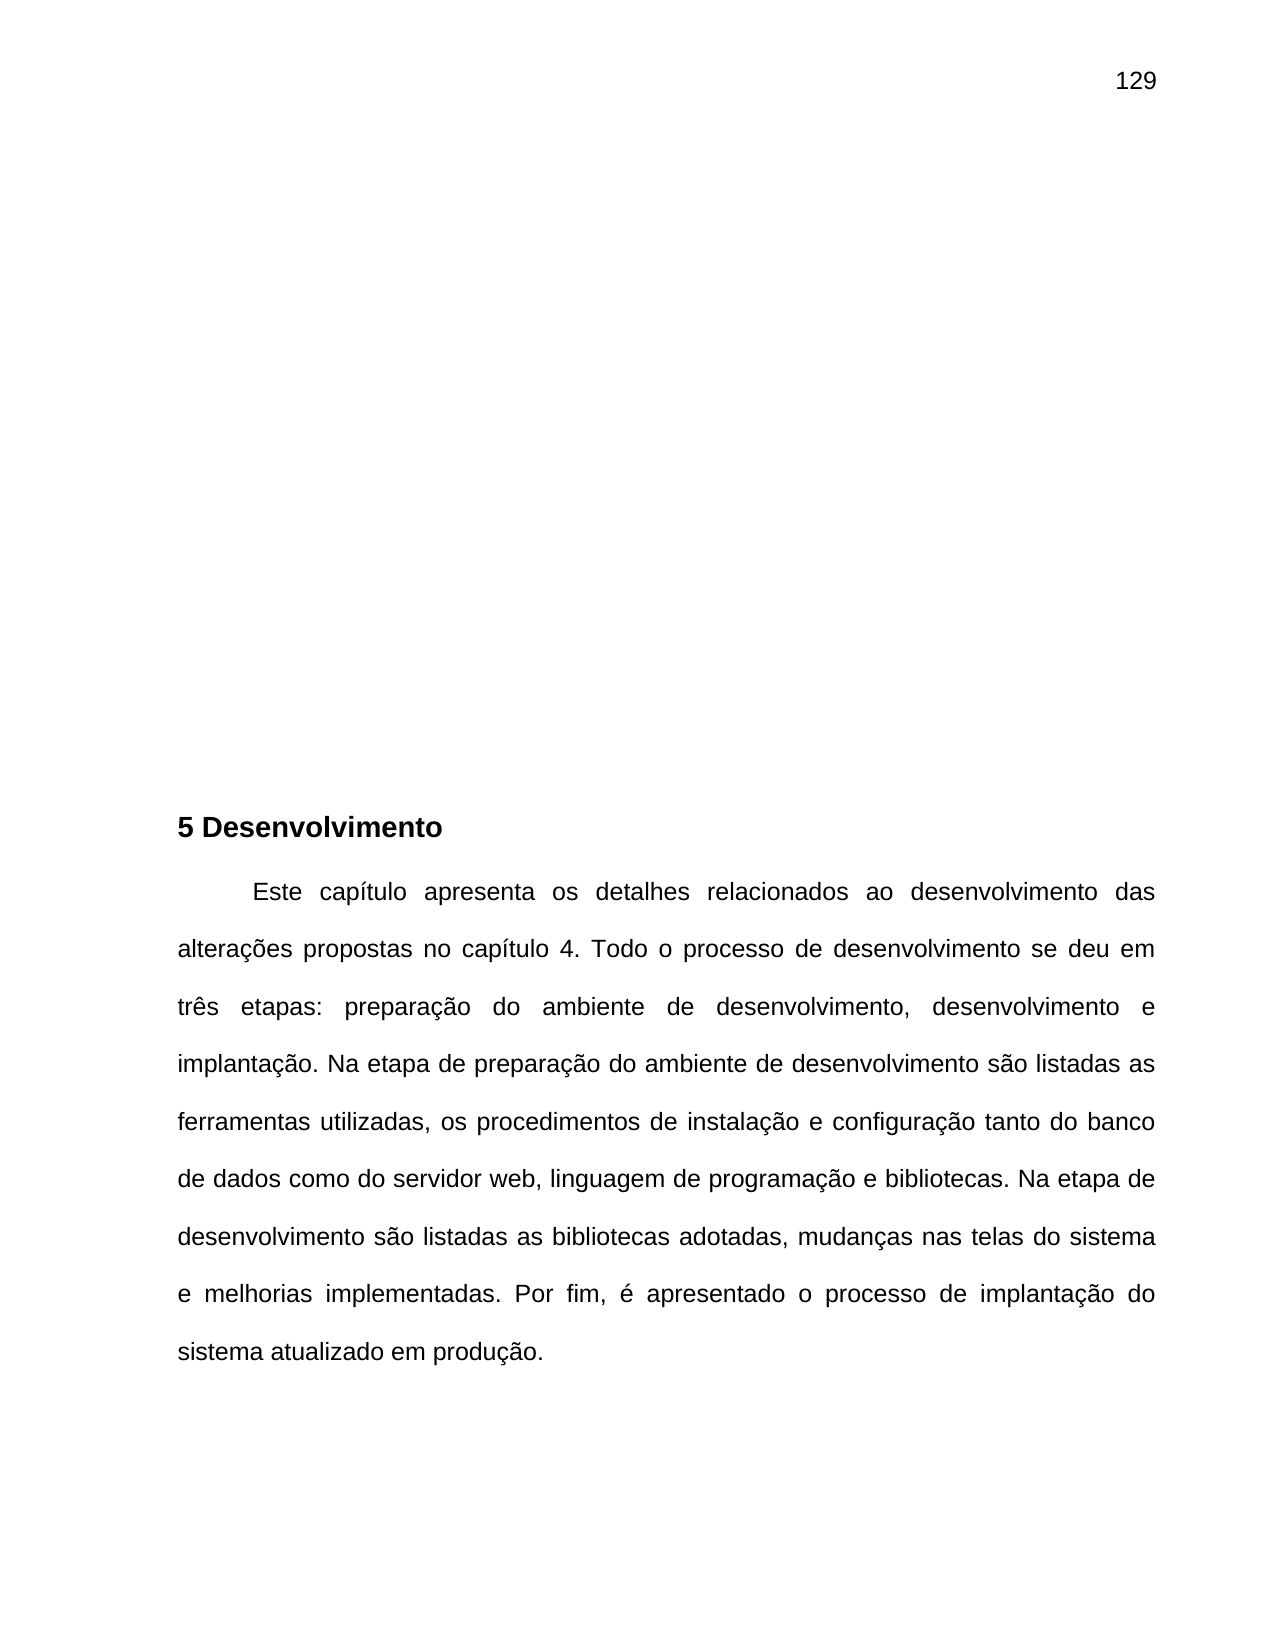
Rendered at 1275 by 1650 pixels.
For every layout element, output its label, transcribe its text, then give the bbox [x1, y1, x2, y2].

subtitle 5 Desenvolvimento [177, 810, 1157, 843]
text Este capítulo apresenta os detalhes relacionados ao desenvolvimento das alterações propostas no capítulo 4. Todo o processo de desenvolvimento se deu em três etapas: preparação do ambiente de desenvolvimento, desenvolvimento e implantação. Na etapa de preparação do ambiente de desenvolvimento são listadas as ferramentas utilizadas, os procedimentos de instalação e configuração tanto do banco de dados como do servidor web, linguagem de programação e bibliotecas. Na etapa de desenvolvimento são listadas as bibliotecas adotadas, mudanças nas telas do sistema e melhorias implementadas. Por fim, é apresentado o processo de implantação do sistema atualizado em produção. [177, 877, 1157, 1366]
